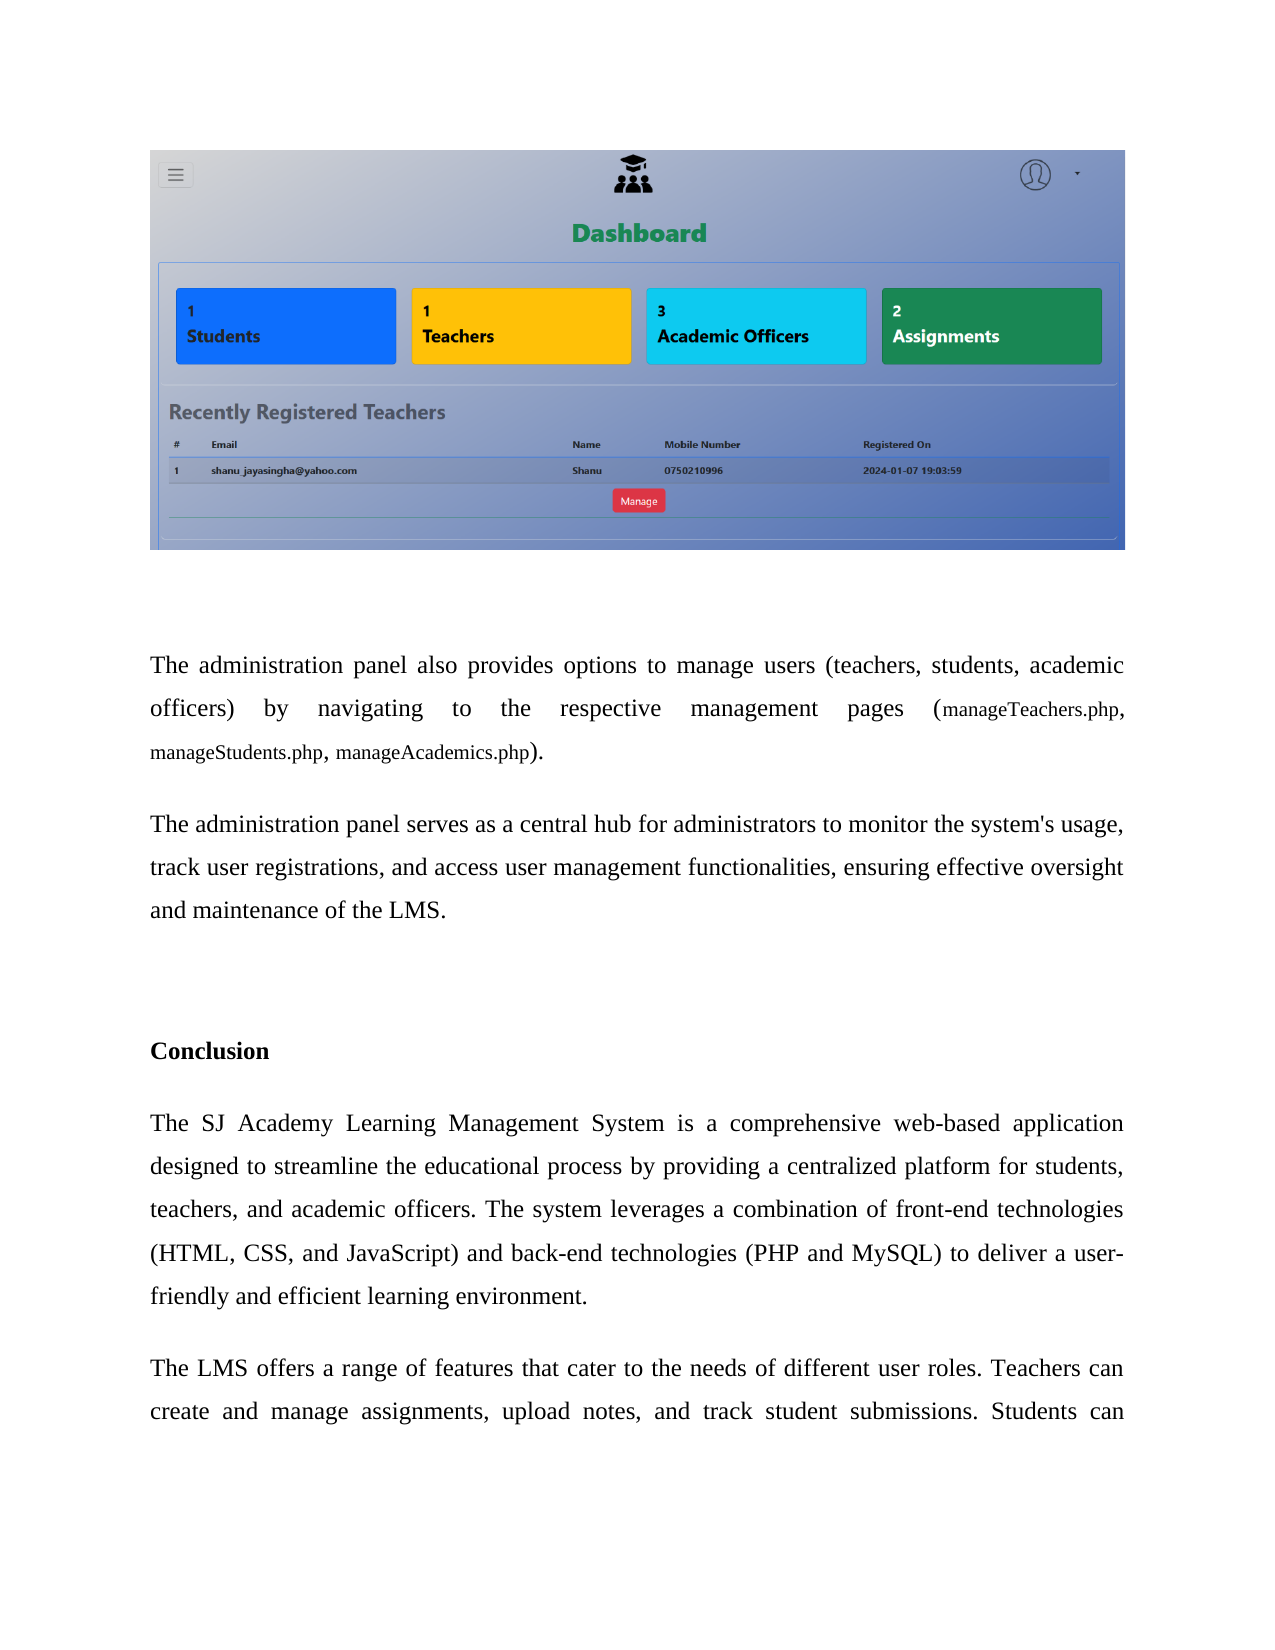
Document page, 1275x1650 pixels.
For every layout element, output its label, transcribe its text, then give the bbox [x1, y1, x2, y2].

text The administration panel serves as a central hub for administrators to monitor the system's usage, track user registrations, and access user management functionalities, ensuring effective oversight and maintenance of the LMS. [150, 809, 1125, 924]
text Conclusion [150, 1036, 1125, 1065]
picture [150, 150, 1125, 550]
text The administration panel also provides options to manage users (teachers, students, academic officers) by navigating to the respective management pages (manageTeachers.php, manageStudents.php, manageAcademics.php). [150, 650, 1125, 765]
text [150, 1353, 1125, 1425]
text The SJ Academy Learning Management System is a comprehensive web-based application designed to streamline the educational process by providing a centralized platform for students, teachers, and academic officers. The system leverages a combination of front-end technologies (HTML, CSS, and JavaScript) and back-end technologies (PHP and MySQL) to deliver a user-friendly and efficient learning environment. [150, 1108, 1125, 1309]
